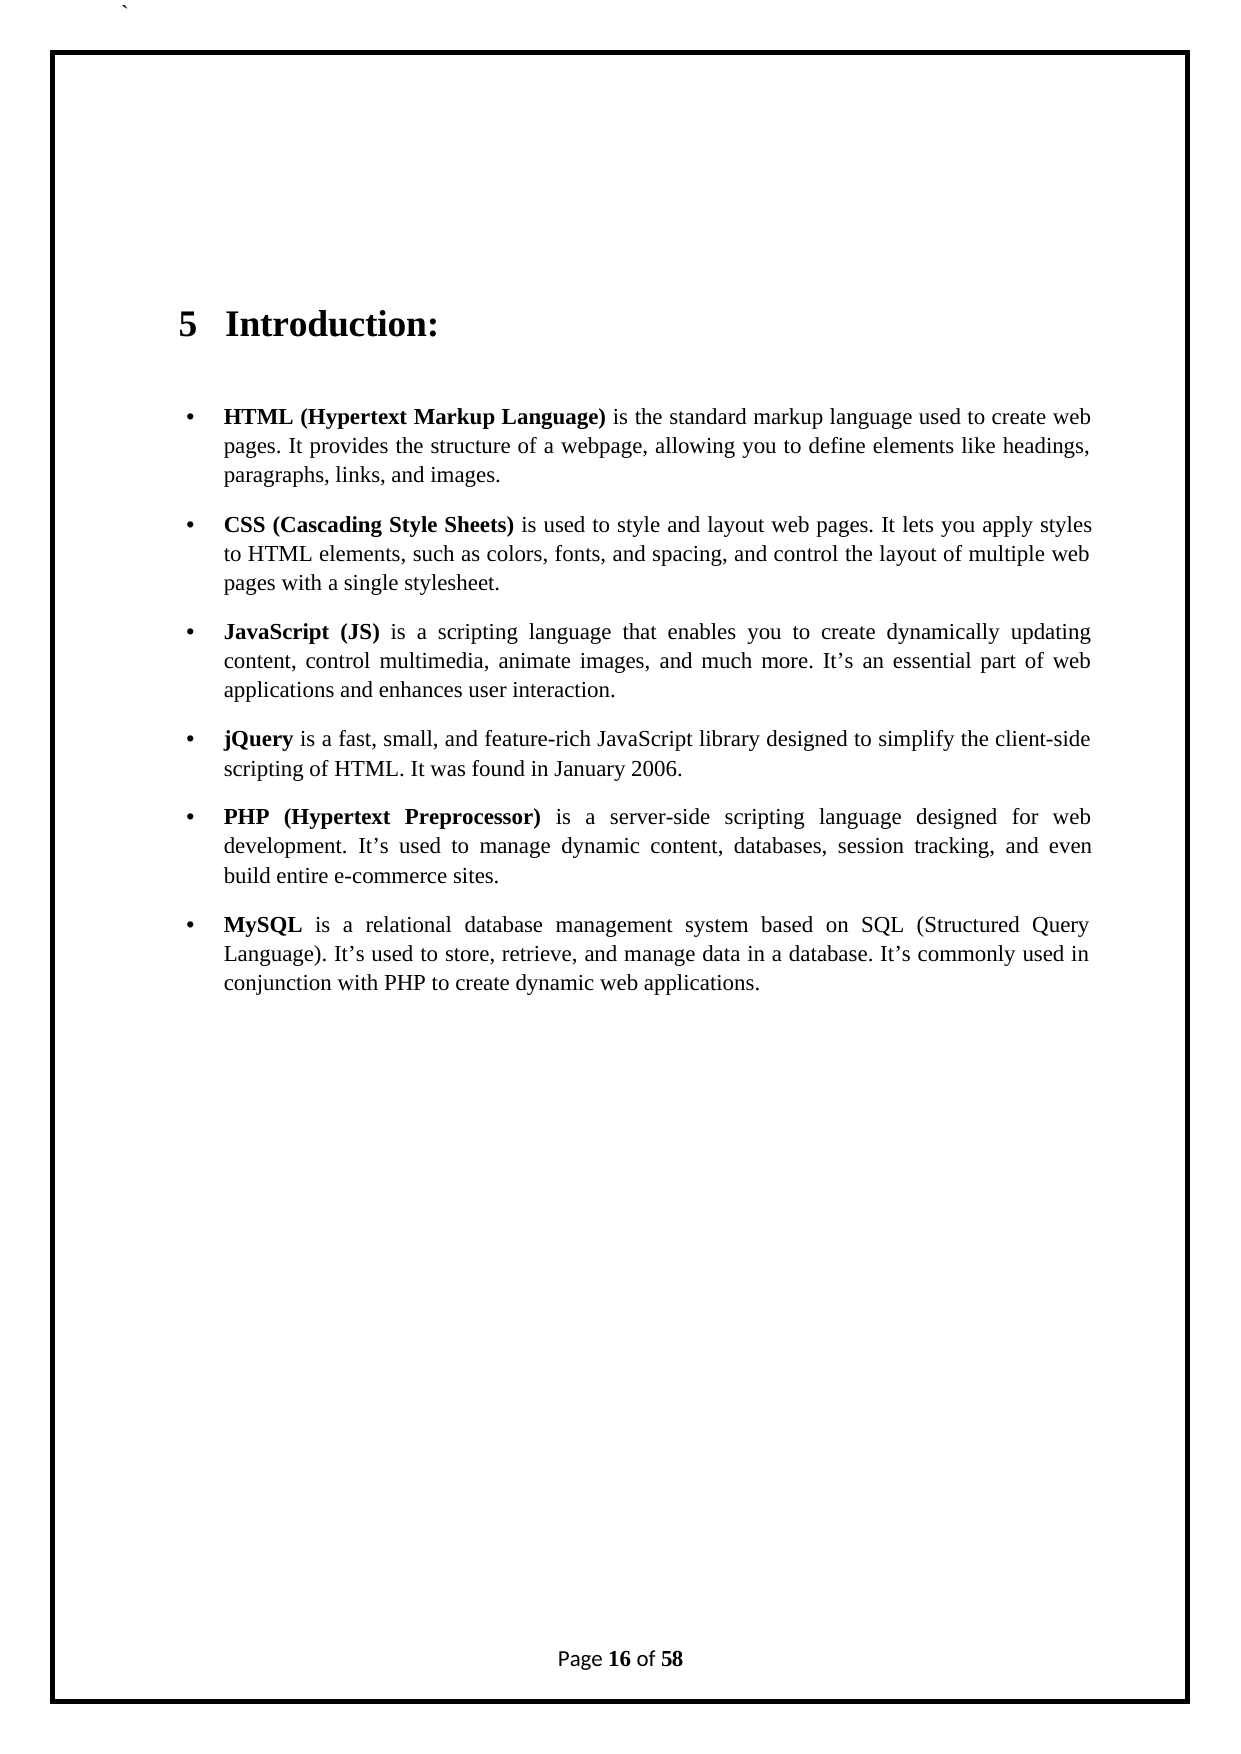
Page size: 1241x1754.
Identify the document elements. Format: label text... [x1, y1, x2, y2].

list PHP (Hypertext Preprocessor) is a server-side scripting language designed for web development. It’s used to manage dynamic content, databases, session tracking, and even build entire e-commerce sites. [186, 803, 1092, 888]
list jQuery is a fast, small, and feature-rich JavaScript library designed to simplify the client-side scripting of HTML. It was found in January 2006. [186, 725, 1092, 781]
list MySQL is a relational database management system based on SQL (Structured Query Language). It’s used to store, retrieve, and manage data in a database. It’s commonly used in conjunction with PHP to create dynamic web applications. [186, 911, 1091, 996]
list CSS (Cascading Style Sheets) is used to style and layout web pages. It lets you apply styles to HTML elements, such as colors, fonts, and spacing, and control the layout of multiple web pages with a single stylesheet. [186, 511, 1092, 595]
list HTML (Hypertext Markup Language) is the standard markup language used to create web pages. It provides the structure of a webpage, allowing you to define elements like headings, paragraphs, links, and images. [186, 403, 1092, 488]
list JavaScript (JS) is a scripting language that enables you to create dynamically updating content, control multimedia, animate images, and much more. It’s an essential part of web applications and enhances user interaction. [186, 618, 1092, 703]
subtitle Introduction: [178, 301, 1138, 344]
